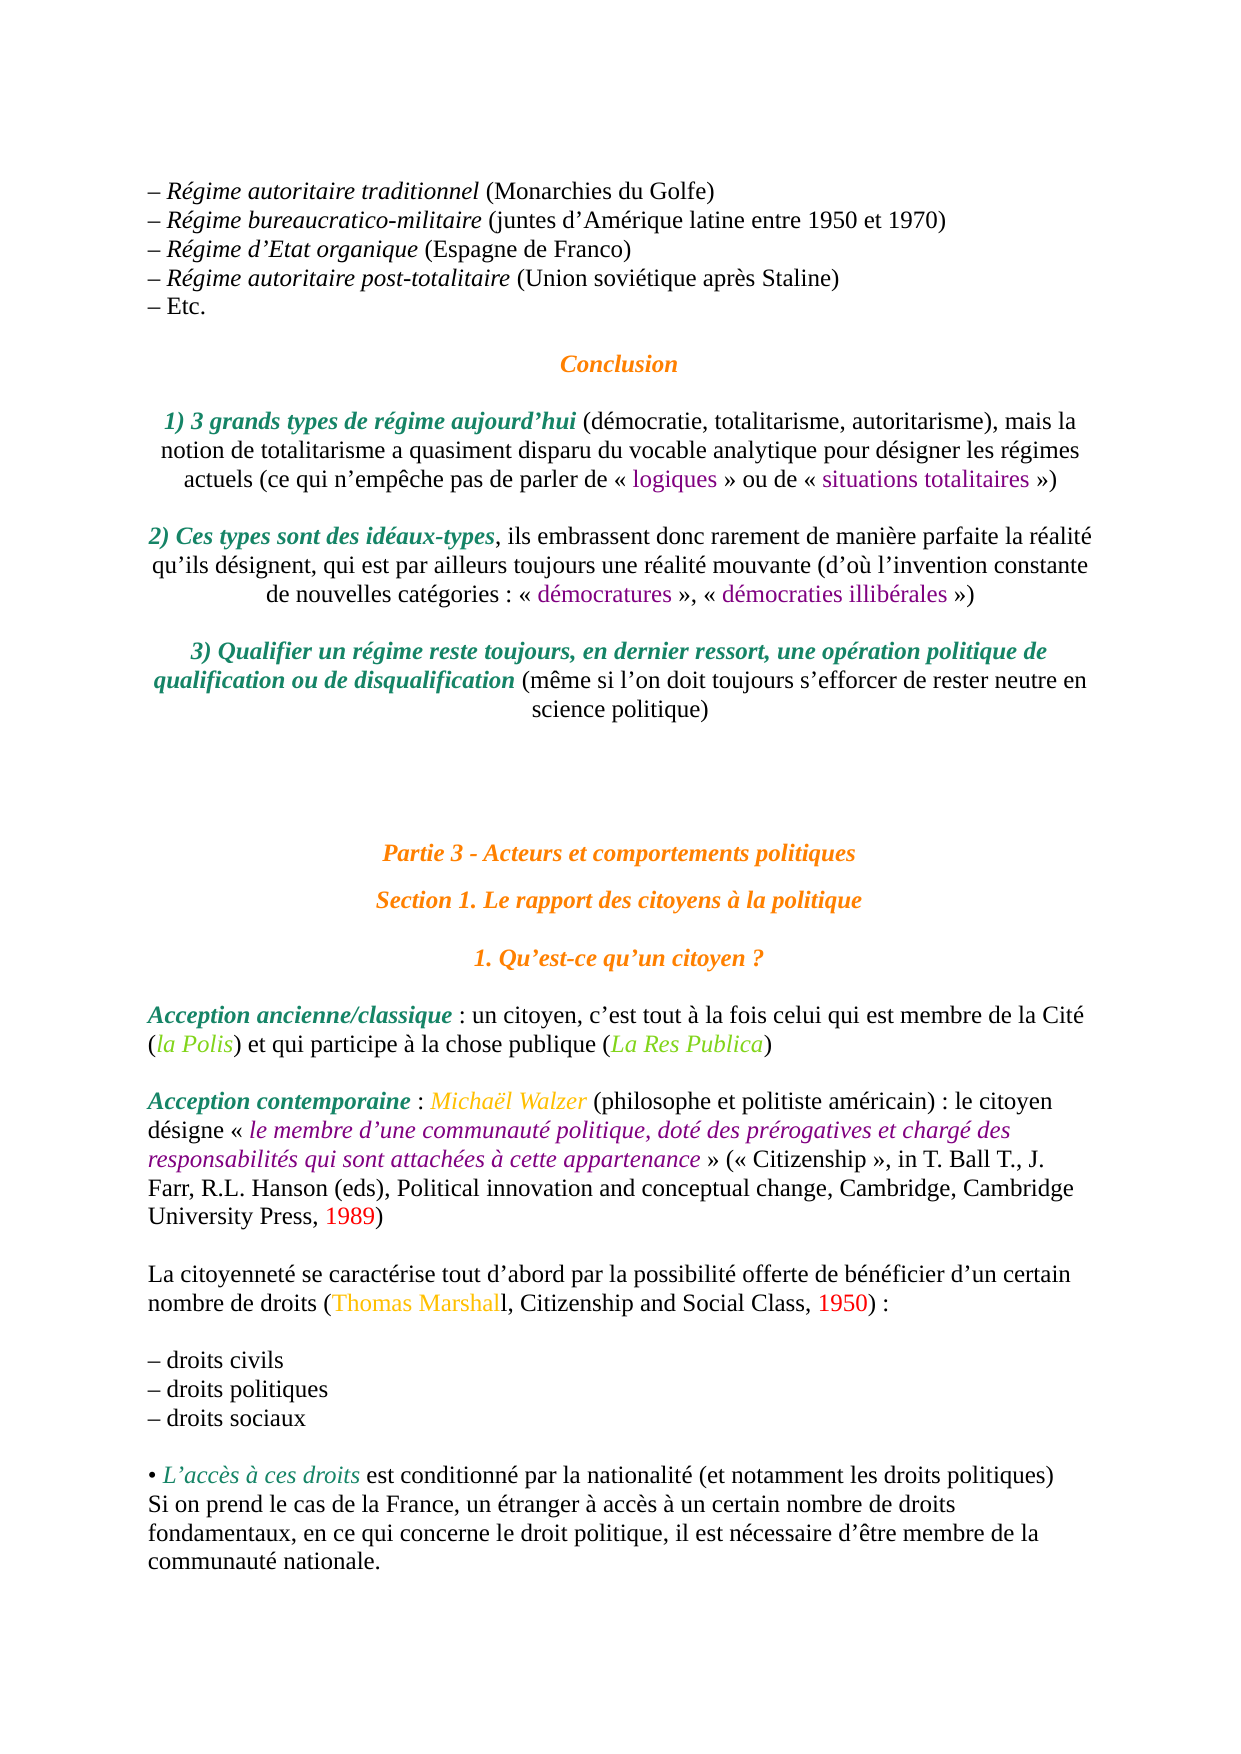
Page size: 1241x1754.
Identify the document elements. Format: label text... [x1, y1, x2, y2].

text – droits sociaux [148, 1403, 1093, 1431]
text La citoyenneté se caractérise tout d’abord par la possibilité offerte de bénéficier d’un certain nombre de droits (Thomas Marshall, Citizenship and Social Class, 1950) : [148, 1259, 1093, 1316]
text Section 1. Le rapport des citoyens à la politique [148, 885, 1093, 914]
text Conclusion [148, 349, 1093, 378]
text 2) Ces types sont des idéaux-types, ils embrassent donc rarement de manière parfaite la réalité qu’ils désignent, qui est par ailleurs toujours une réalité mouvante (d’où l’invention constante de nouvelles catégories : « démocratures », « démocraties illibérales ») [148, 521, 1093, 608]
text Acception contemporaine : Michaël Walzer (philosophe et politiste américain) : le citoyen désigne « le membre d’une communauté politique, doté des prérogatives et chargé des responsabilités qui sont attachées à cette appartenance » (« Citizenship », in T. Ball T., J. Farr, R.L. Hanson (eds), Political innovation and conceptual change, Cambridge, Cambridge University Press, 1989) [148, 1086, 1093, 1230]
text Partie 3 - Acteurs et comportements politiques [148, 838, 1093, 866]
text 3) Qualifier un régime reste toujours, en dernier ressort, une opération politique de qualification ou de disqualification (même si l’on doit toujours s’efforcer de rester neutre en science politique) [148, 636, 1093, 723]
text 1. Qu’est-ce qu’un citoyen ? [148, 943, 1093, 971]
text – Régime autoritaire traditionnel (Monarchies du Golfe) [148, 176, 1093, 205]
text – droits politiques [148, 1374, 1093, 1403]
text Acception ancienne/classique : un citoyen, c’est tout à la fois celui qui est membre de la Cité (la Polis) et qui participe à la chose publique (La Res Publica) [148, 1000, 1093, 1058]
text – droits civils [148, 1345, 1093, 1374]
text – Régime bureaucratico-militaire (juntes d’Amérique latine entre 1950 et 1970) [148, 205, 1093, 234]
text 1) 3 grands types de régime aujourd’hui (démocratie, totalitarisme, autoritarisme), mais la notion de totalitarisme a quasiment disparu du vocable analytique pour désigner les régimes actuels (ce qui n’empêche pas de parler de « logiques » ou de « situations totalitaires ») [148, 406, 1093, 493]
text – Régime autoritaire post-totalitaire (Union soviétique après Staline) [148, 263, 1093, 291]
text • L’accès à ces droits est conditionné par la nationalité (et notamment les droits politiques) [148, 1460, 1093, 1489]
text – Régime d’Etat organique (Espagne de Franco) [148, 234, 1093, 263]
text Si on prend le cas de la France, un étranger à accès à un certain nombre de droits fondamentaux, en ce qui concerne le droit politique, il est nécessaire d’être membre de la communauté nationale. [148, 1489, 1093, 1575]
text – Etc. [148, 291, 1093, 320]
